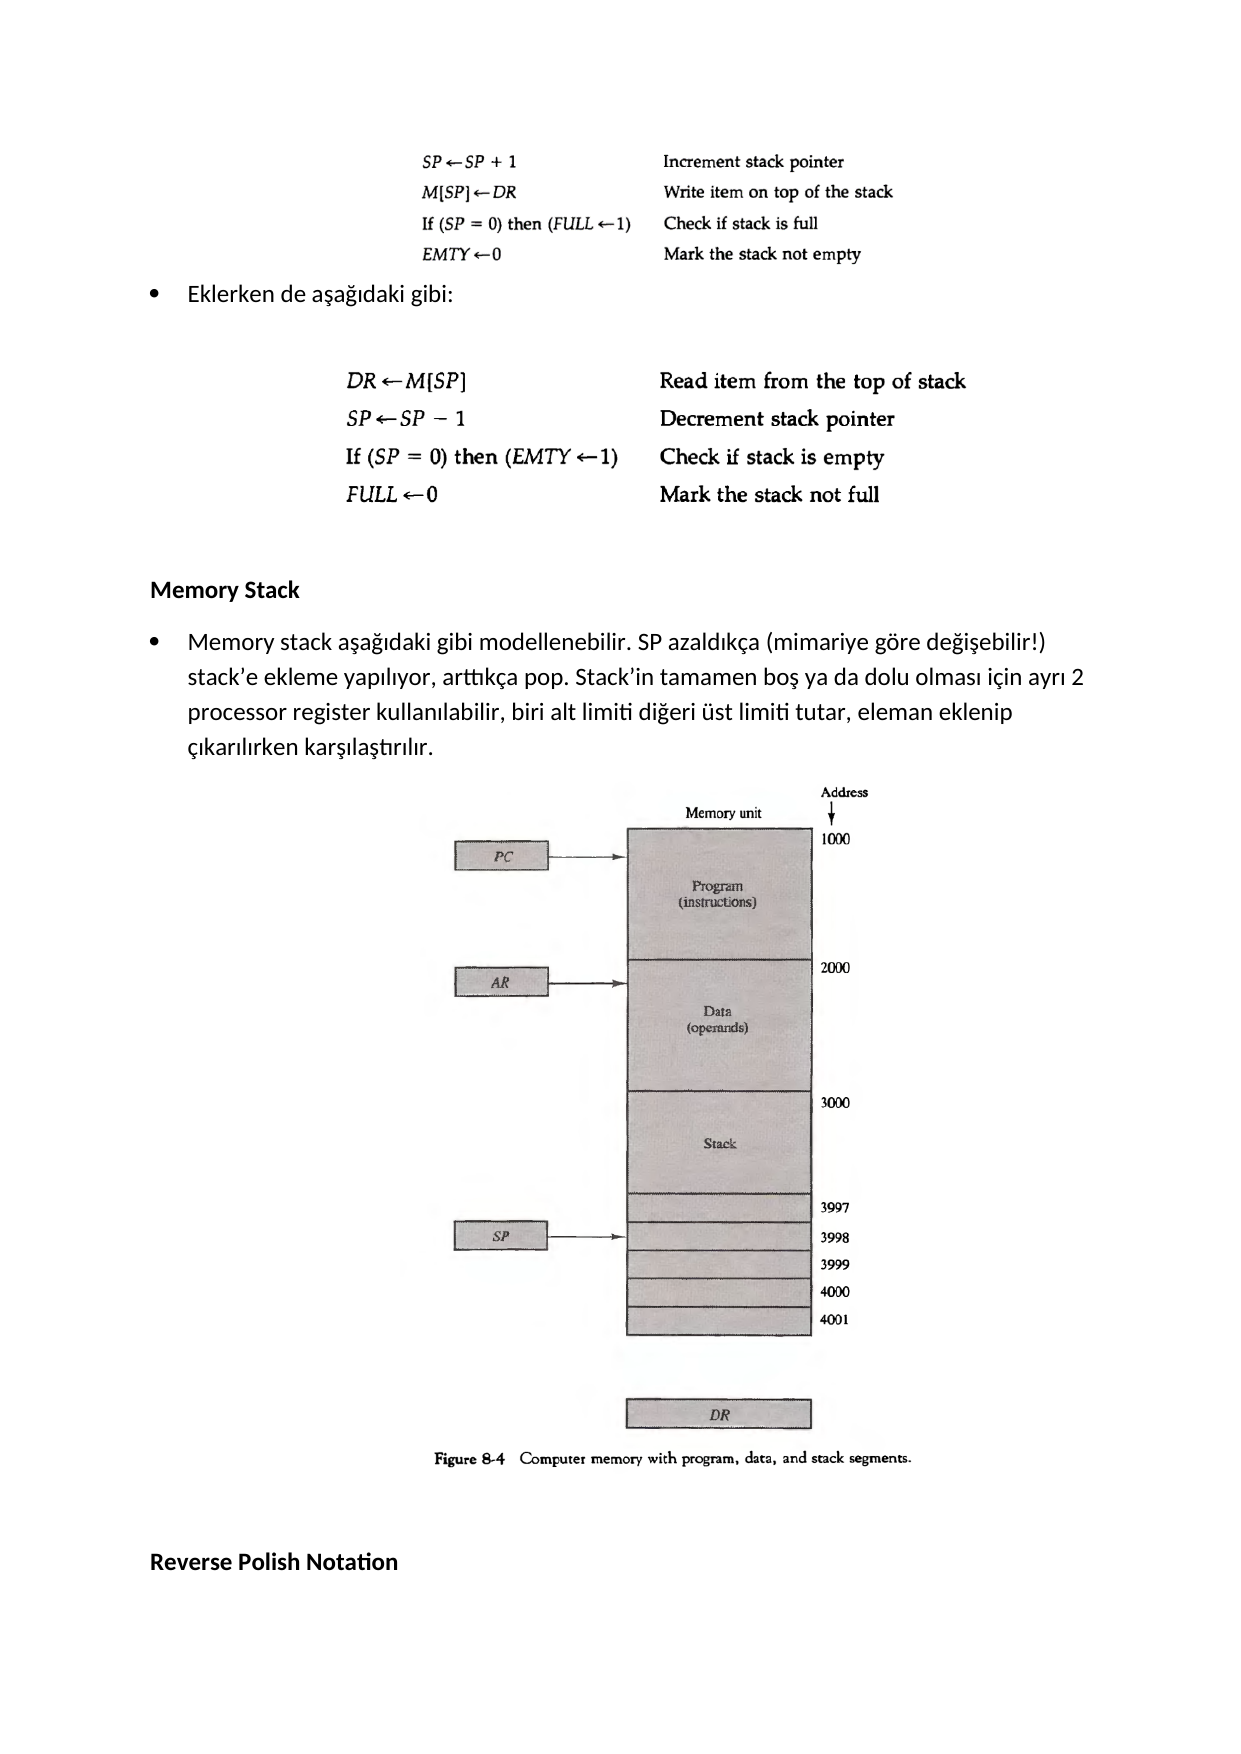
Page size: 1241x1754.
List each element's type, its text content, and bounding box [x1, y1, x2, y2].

picture [399, 766, 916, 1474]
list Memory stack aşağıdaki gibi modellenebilir. SP azaldıkça (mimariye göre değişebilir!) stack’e ekleme yapılıyor, arttıkça pop. Stack’in tamamen boş ya da dolu olması için ayrı 2 processor register kullanılabilir, biri alt limiti diğeri üst limiti tutar, eleman eklenip çıkarılırken karşılaştırılır. [150, 626, 1090, 762]
text Memory Stack [150, 575, 1090, 605]
list Eklerken de aşağıdaki gibi: [150, 278, 1090, 309]
picture [415, 150, 901, 275]
text Reverse Polish Notation [150, 1546, 1090, 1577]
picture [330, 348, 985, 519]
